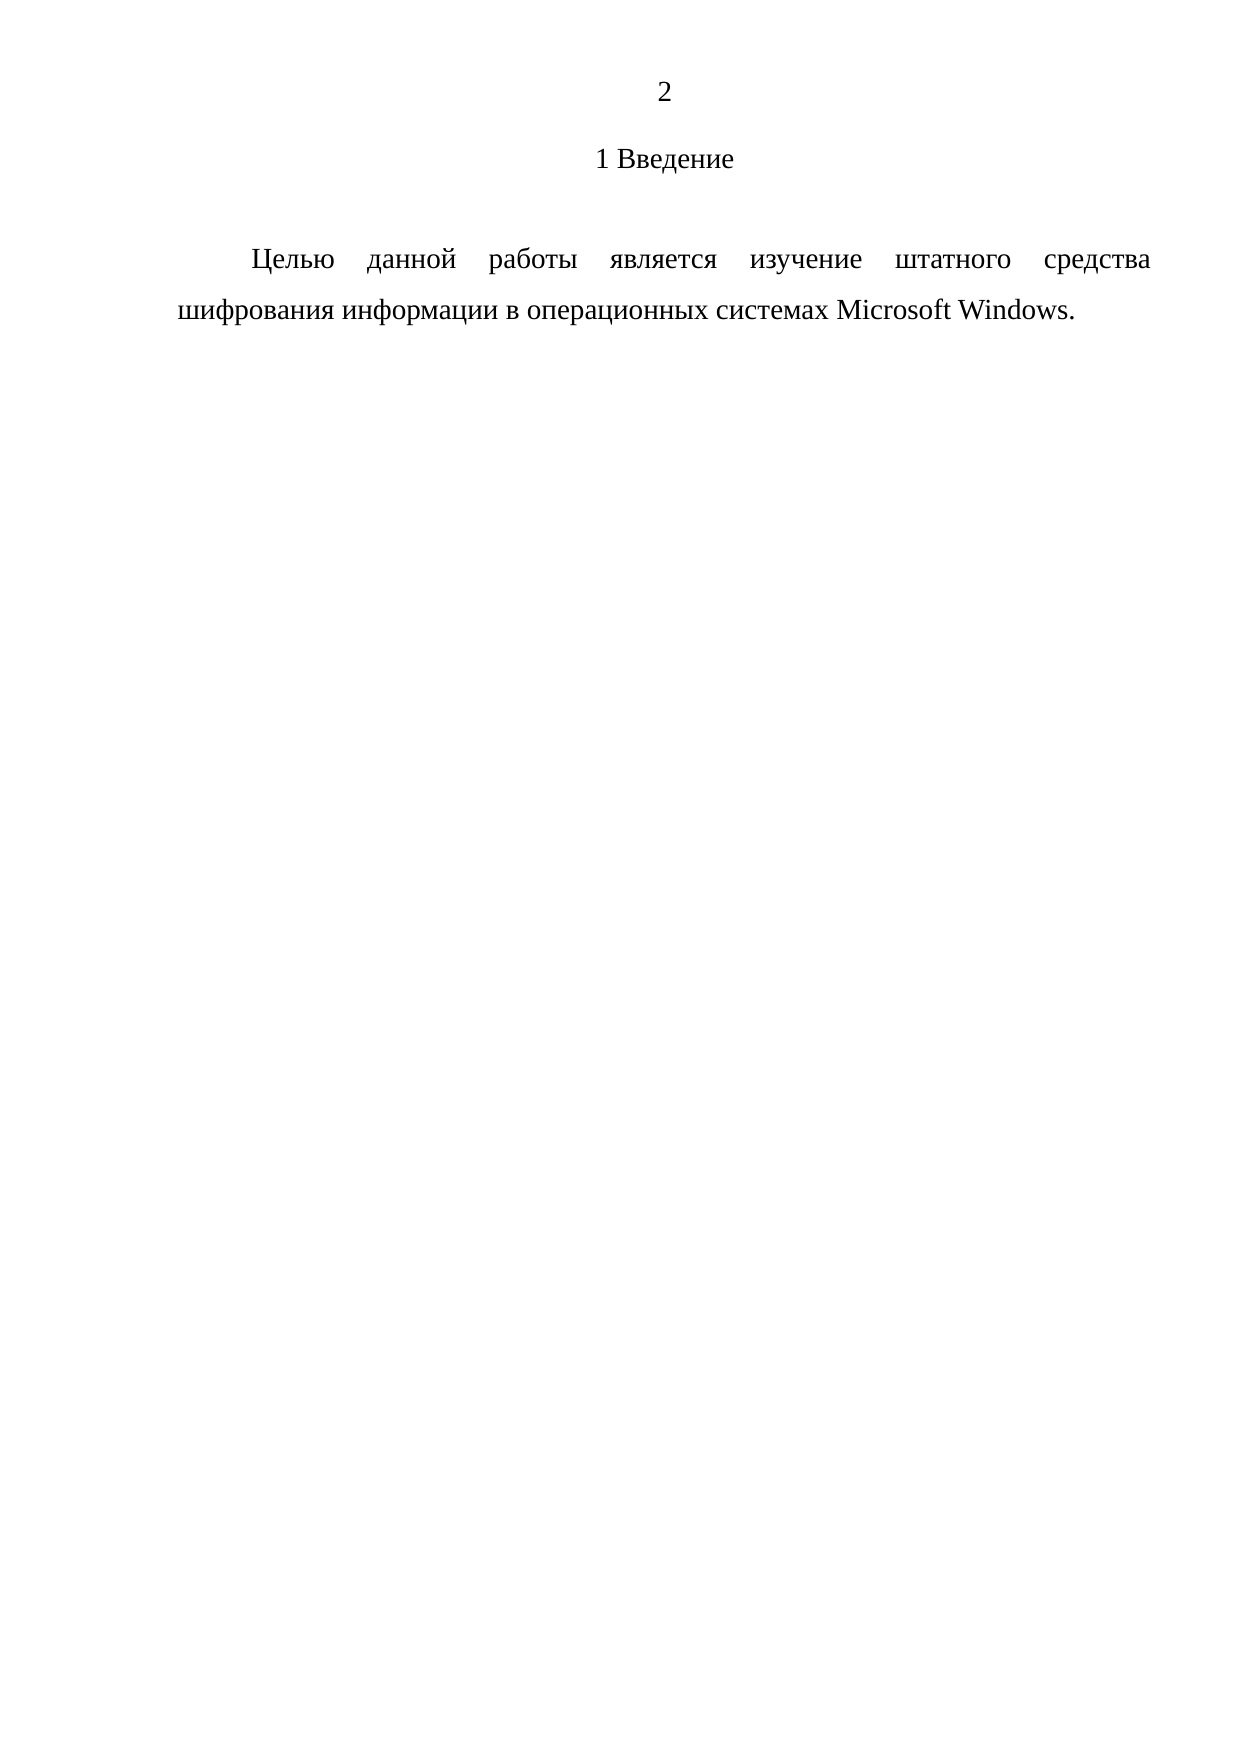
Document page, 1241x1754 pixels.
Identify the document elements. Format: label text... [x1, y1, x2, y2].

text Целью данной работы является изучение штатного средства шифрования информации в операционных системах Microsoft Windows. [177, 241, 1152, 325]
text 1 Введение [177, 141, 1152, 174]
